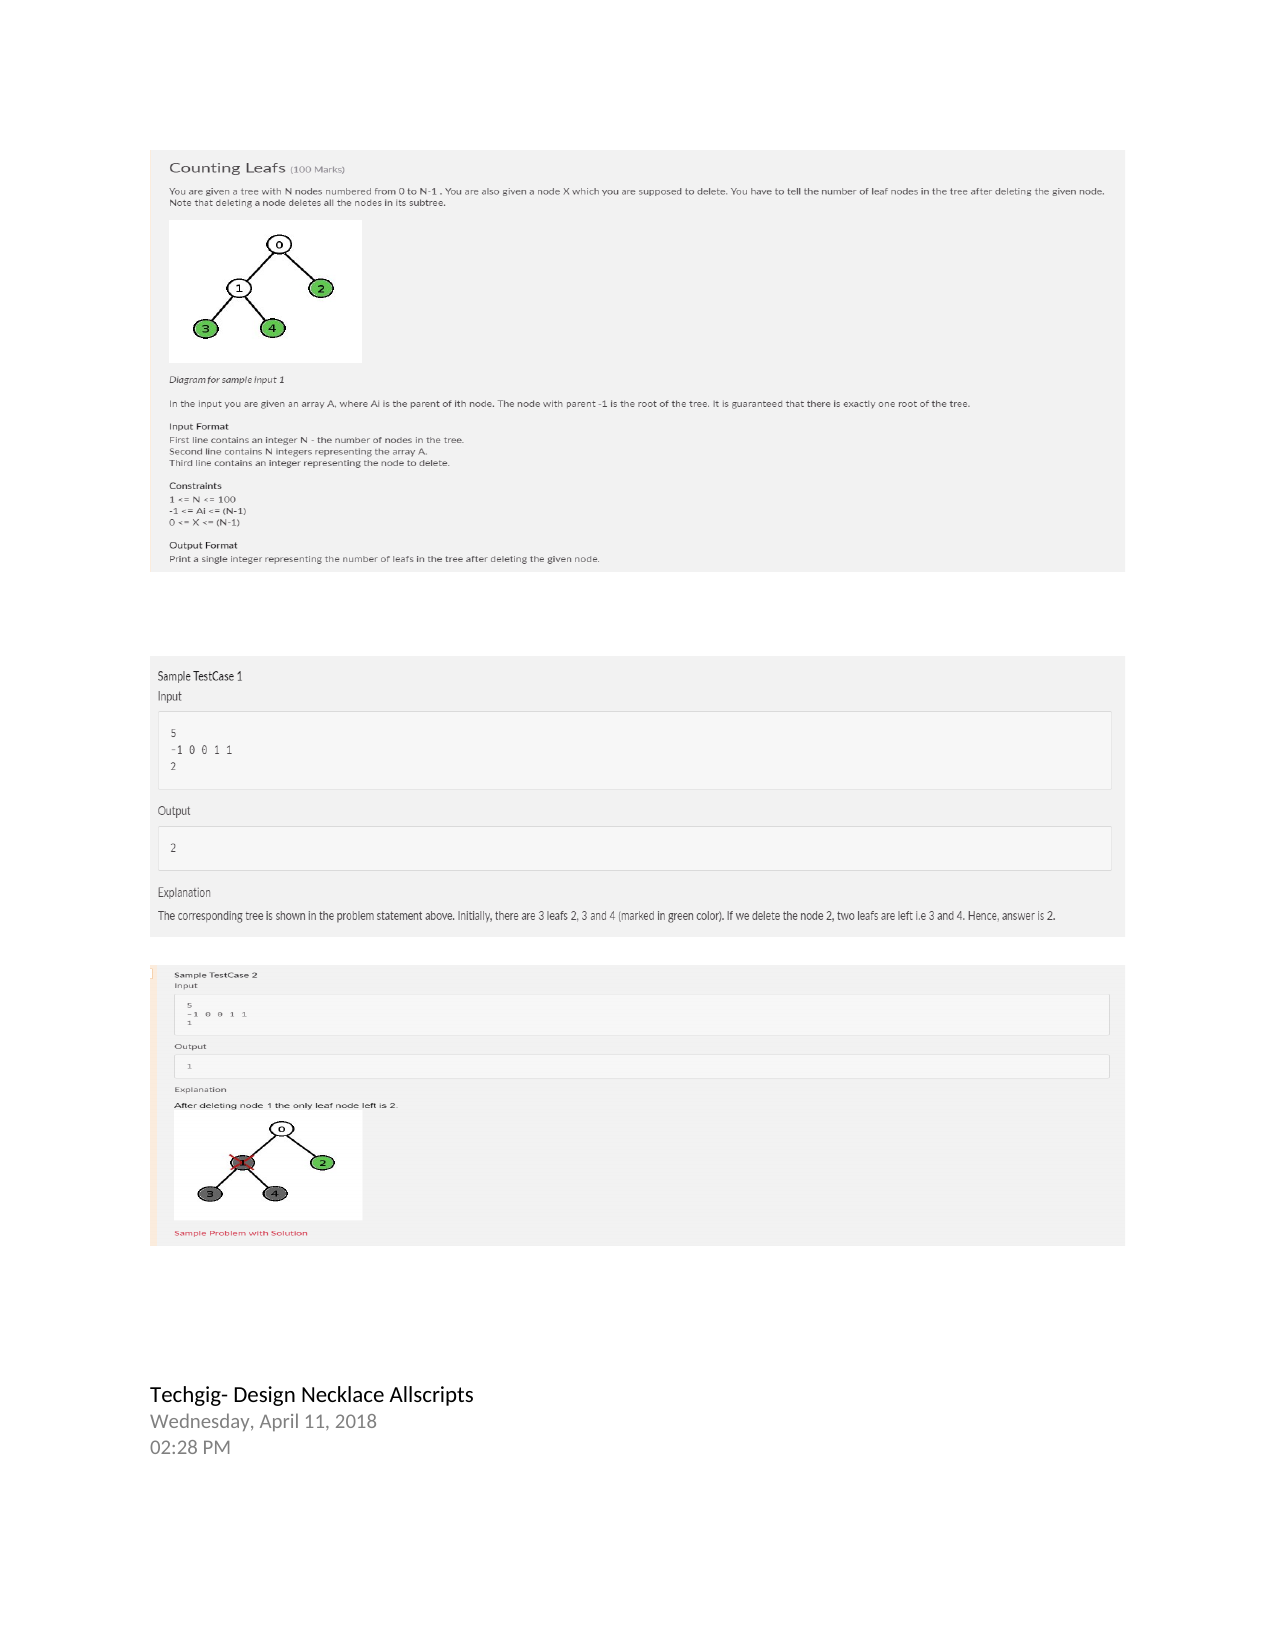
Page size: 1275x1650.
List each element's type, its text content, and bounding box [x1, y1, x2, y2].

picture [150, 656, 1125, 937]
text Wednesday, April 11, 2018 [150, 1408, 1125, 1434]
text 02:28 PM [150, 1434, 1125, 1459]
picture [150, 965, 1125, 1246]
text Techgig- Design Necklace Allscripts [150, 1381, 1125, 1408]
picture [150, 150, 1125, 572]
